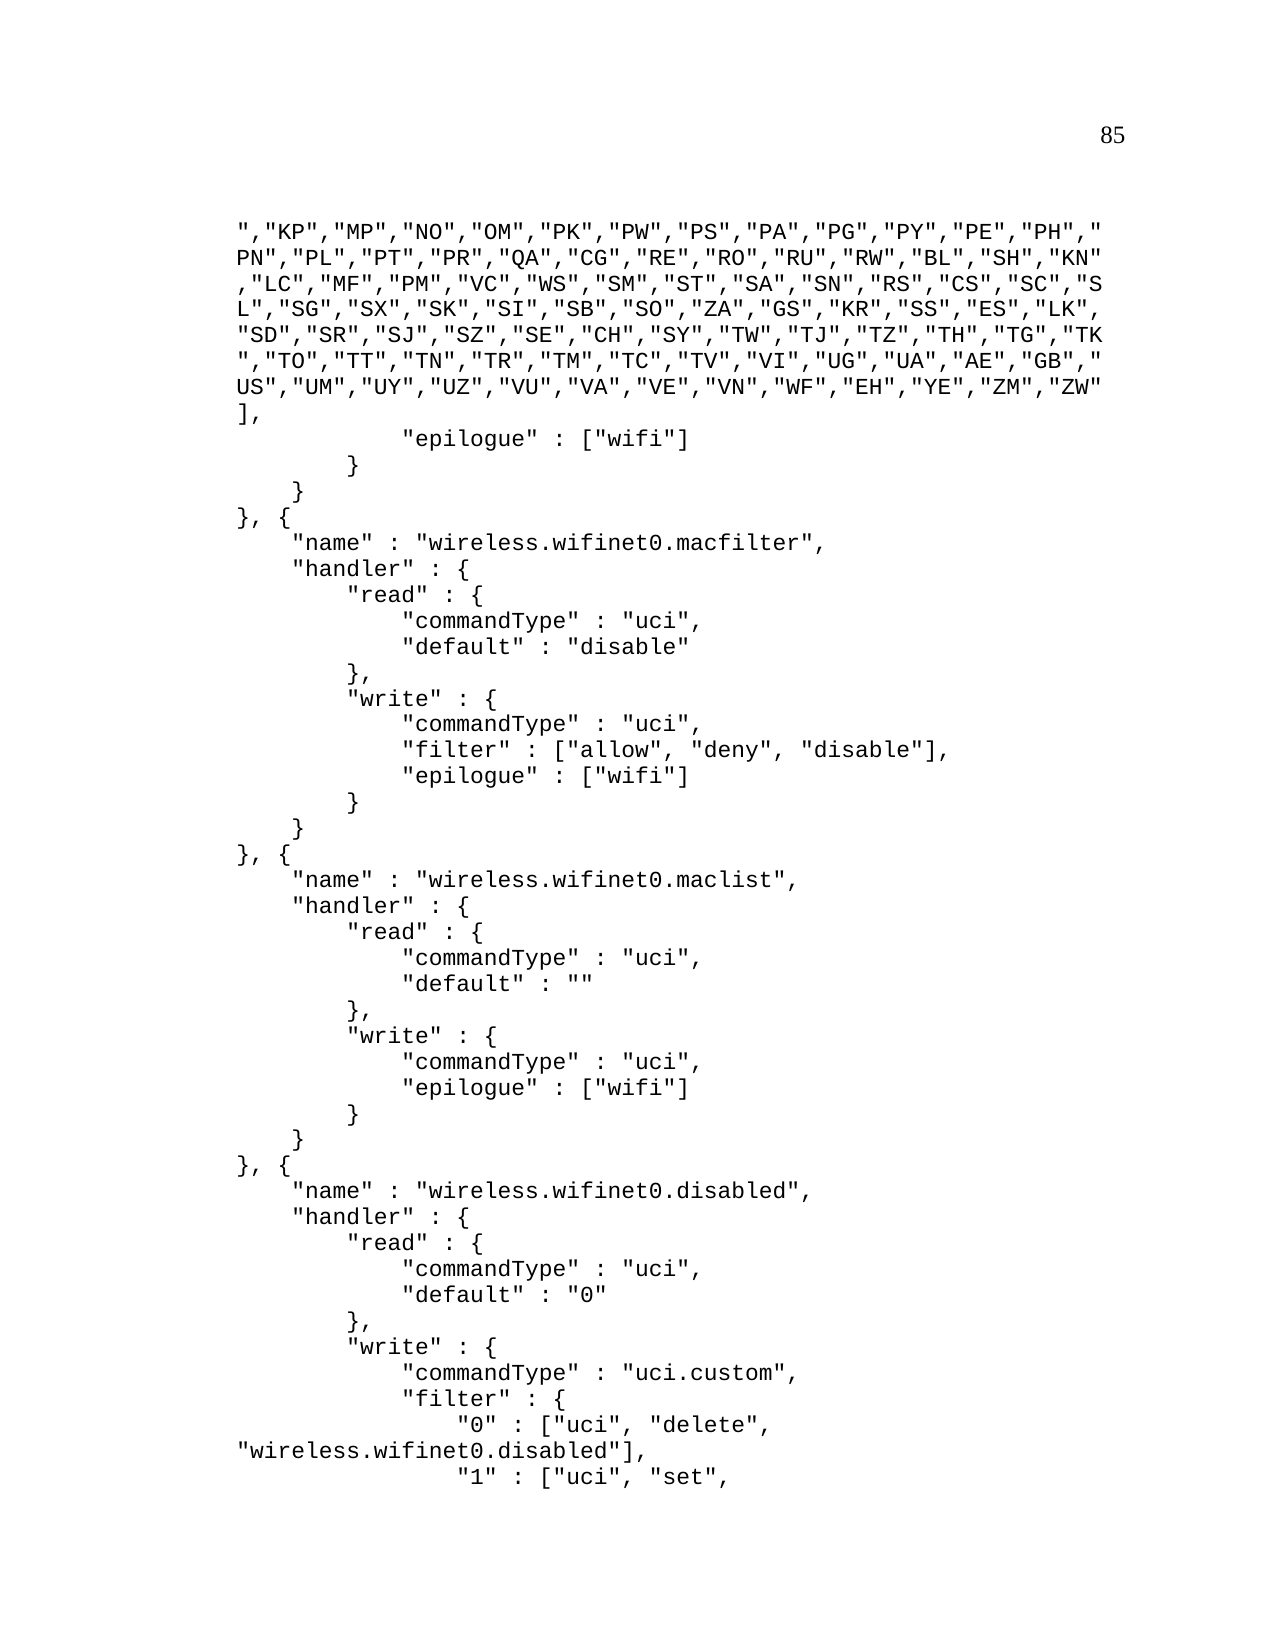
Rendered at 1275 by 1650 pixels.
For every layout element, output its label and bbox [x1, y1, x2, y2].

table_header [225, 220, 1125, 1491]
